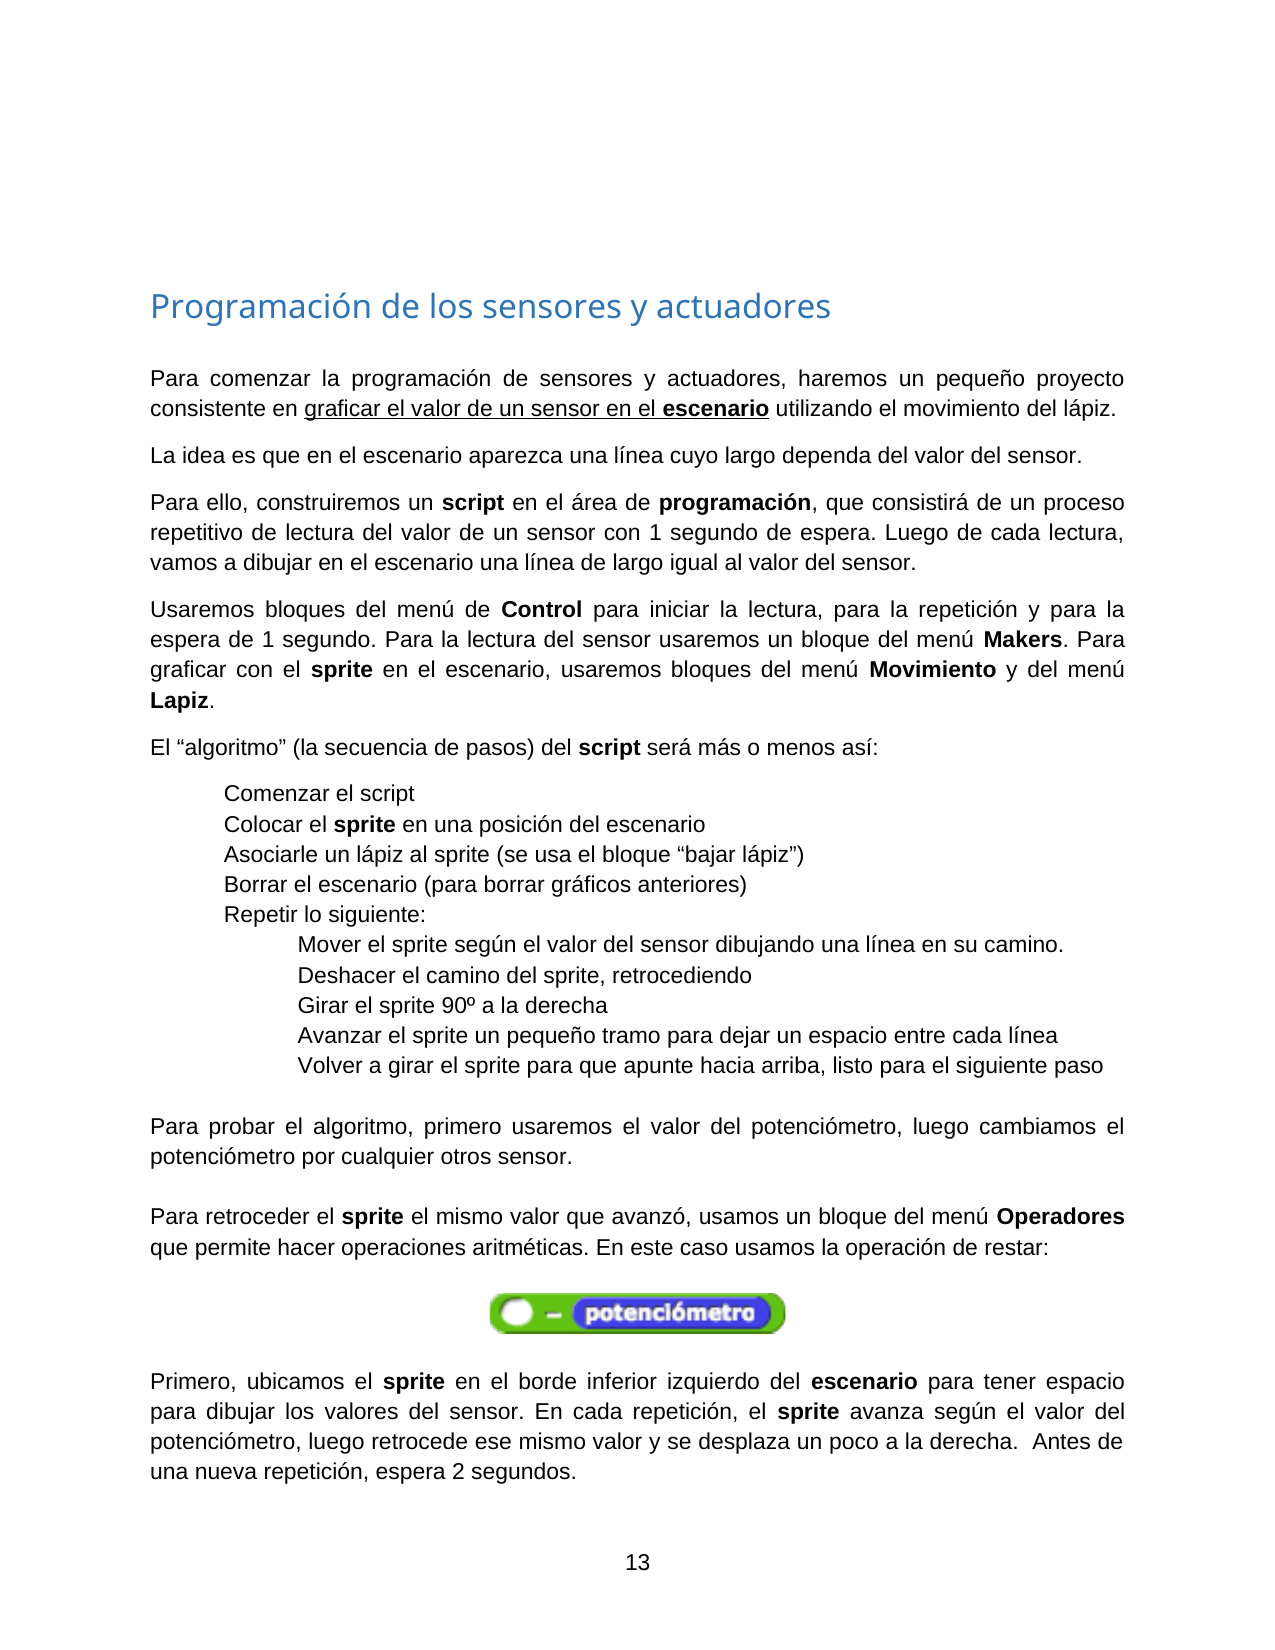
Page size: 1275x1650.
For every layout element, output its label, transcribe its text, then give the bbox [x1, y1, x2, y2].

text Avanzar el sprite un pequeño tramo para dejar un espacio entre cada línea [297, 1022, 1125, 1048]
text Para comenzar la programación de sensores y actuadores, haremos un pequeño proyecto consistente en graficar el valor de un sensor en el escenario utilizando el movimiento del lápiz. [150, 365, 1125, 421]
text Asociarle un lápiz al sprite (se usa el bloque “bajar lápiz”) [224, 841, 1125, 867]
text Girar el sprite 90º a la derecha [297, 992, 1125, 1018]
text Para retroceder el sprite el mismo valor que avanzó, usamos un bloque del menú Operadores que permite hacer operaciones aritméticas. En este caso usamos la operación de restar: [150, 1203, 1125, 1260]
text Colocar el sprite en una posición del escenario [224, 811, 1125, 837]
text El “algoritmo” (la secuencia de pasos) del script será más o menos así: [150, 733, 1125, 760]
picture [489, 1293, 786, 1334]
text Para probar el algoritmo, primero usaremos el valor del potenciómetro, luego cambiamos el potenciómetro por cualquier otros sensor. [150, 1113, 1125, 1169]
text Volver a girar el sprite para que apunte hacia arriba, listo para el siguiente paso [297, 1052, 1125, 1079]
subtitle Programación de los sensores y actuadores [150, 282, 1125, 328]
text Usaremos bloques del menú de Control para iniciar la lectura, para la repetición y para la espera de 1 segundo. Para la lectura del sensor usaremos un bloque del menú Makers. Para graficar con el sprite en el escenario, usaremos bloques del menú Movimiento y del menú Lapiz. [150, 596, 1125, 713]
text Deshacer el camino del sprite, retrocediendo [297, 962, 1125, 988]
text Primero, ubicamos el sprite en el borde inferior izquierdo del escenario para tener espacio para dibujar los valores del sensor. En cada repetición, el sprite avanza según el valor del potenciómetro, luego retrocede ese mismo valor y se desplaza un poco a la derecha. Antes de una nueva repetición, espera 2 segundos. [150, 1368, 1125, 1484]
text Mover el sprite según el valor del sensor dibujando una línea en su camino. [297, 931, 1125, 958]
text Para ello, construiremos un script en el área de programación, que consistirá de un proceso repetitivo de lectura del valor de un sensor con 1 segundo de espera. Luego de cada lectura, vamos a dibujar en el escenario una línea de largo igual al valor del sensor. [150, 489, 1125, 576]
text Borrar el escenario (para borrar gráficos anteriores) [224, 871, 1125, 897]
text Comenzar el script [224, 780, 1125, 807]
text La idea es que en el escenario aparezca una línea cuyo largo dependa del valor del sensor. [150, 442, 1125, 468]
text Repetir lo siguiente: [224, 901, 1125, 928]
